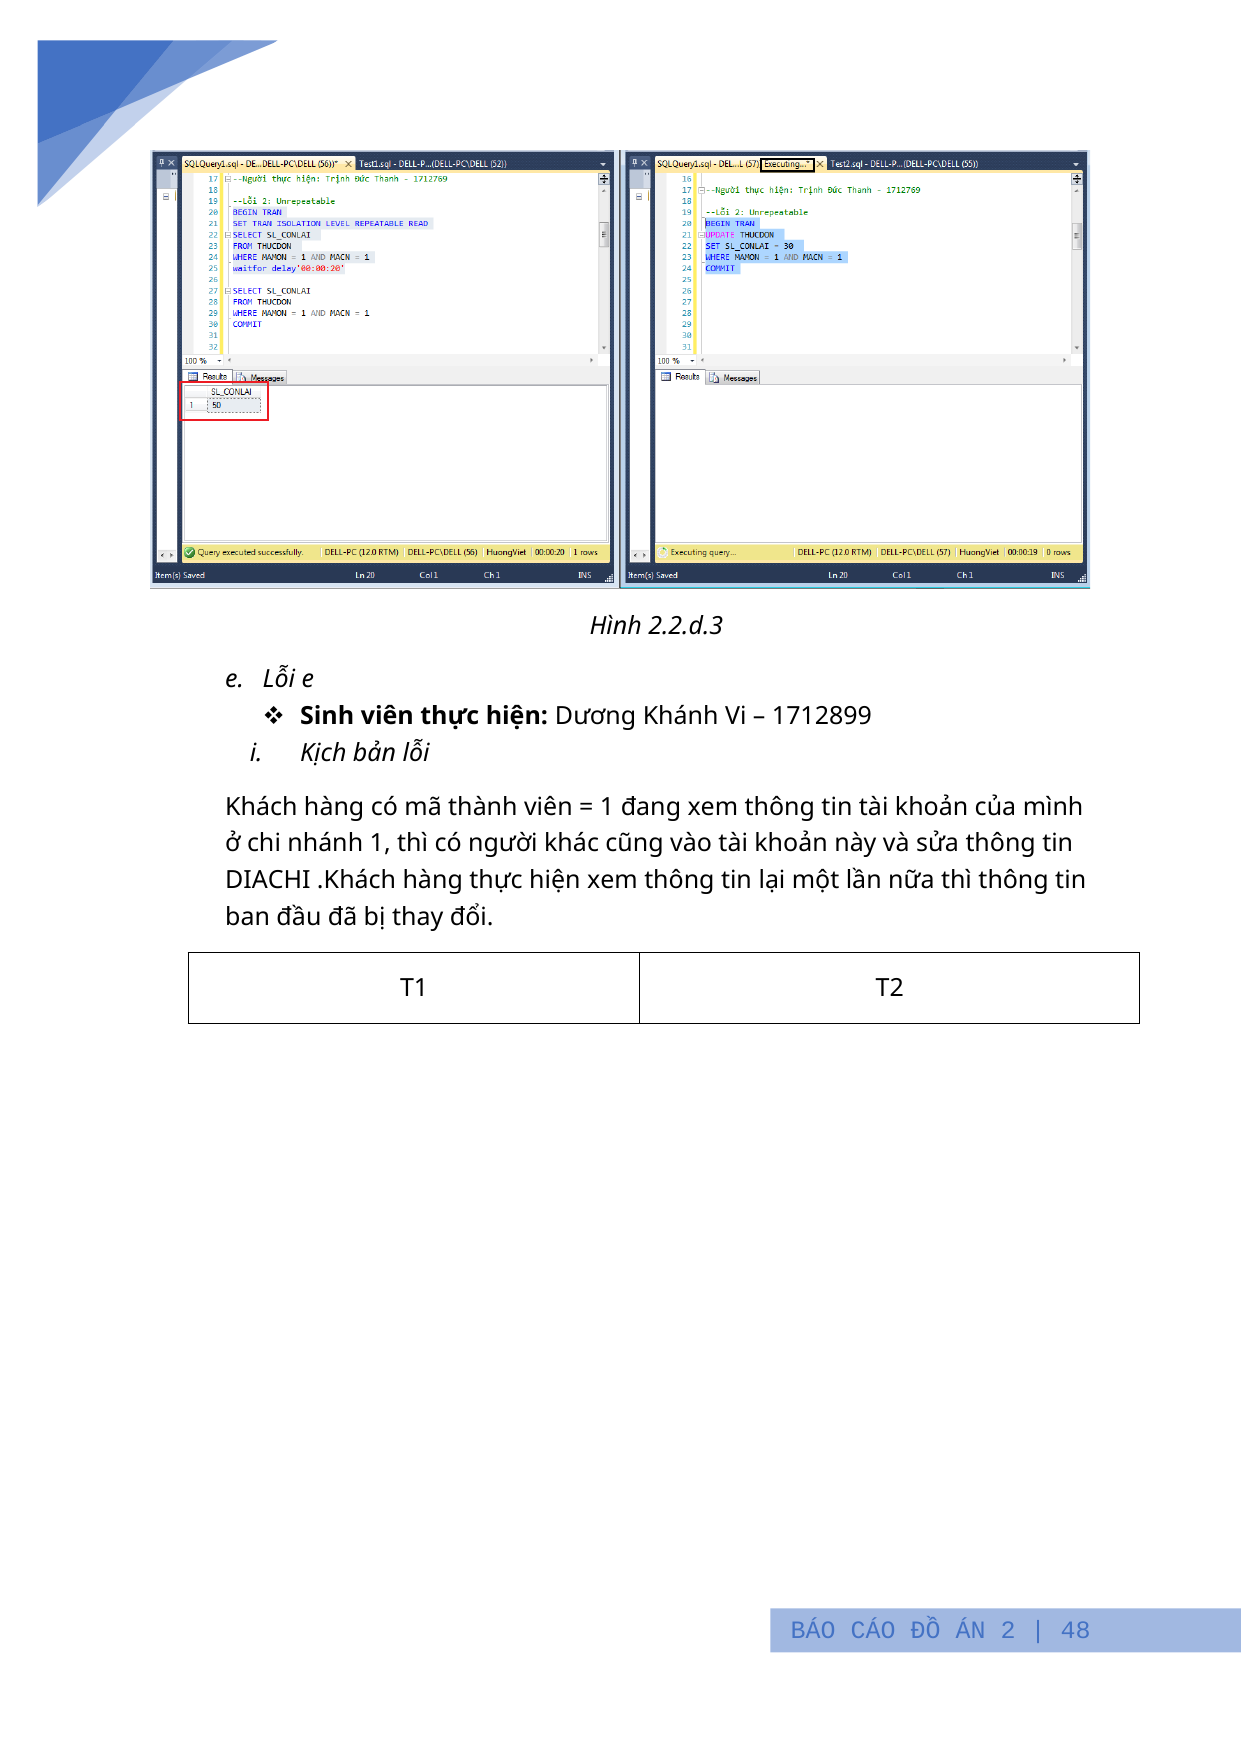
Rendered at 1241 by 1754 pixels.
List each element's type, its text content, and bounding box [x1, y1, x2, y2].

text Khách hàng có mã thành viên = 1 đang xem thông tin tài khoản của mình ở chi nhánh 1, thì có người khác cũng vào tài khoản này và sửa thông tin DIACHI .Khách hàng thực hiện xem thông tin lại một lần nữa thì thông tin ban đầu đã bị thay đổi. [225, 788, 1090, 932]
picture [37, 40, 1091, 589]
list Kịch bản lỗi [262, 735, 1090, 769]
list Sinh viên thực hiện: Dương Khánh Vi – 1712899 [262, 698, 1090, 732]
table_header T2 [640, 953, 1139, 1023]
list Lỗi e [225, 661, 1090, 695]
table_header T1 [189, 953, 639, 1023]
text Hình 2.2.d.3 [225, 608, 1090, 642]
